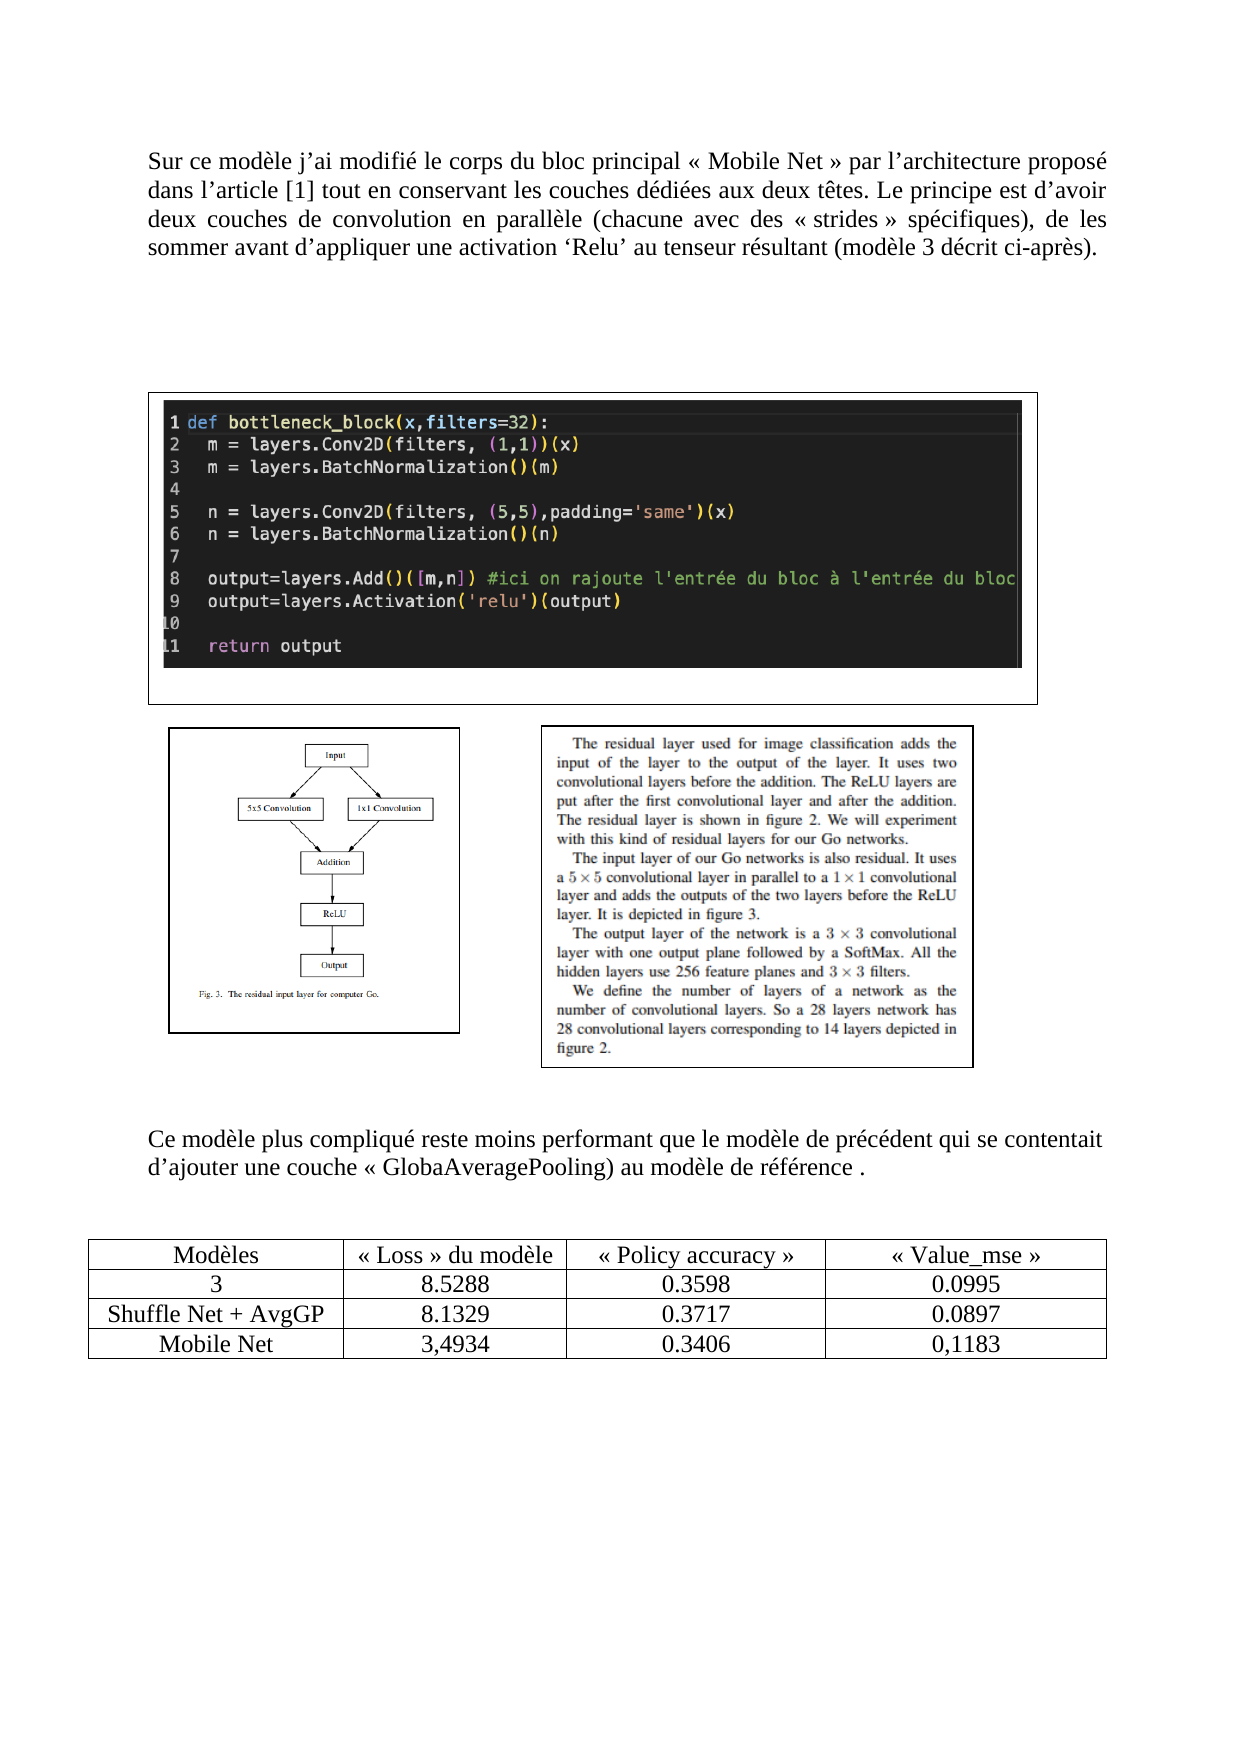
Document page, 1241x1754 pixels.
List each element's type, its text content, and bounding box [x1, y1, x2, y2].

table_header « Policy accuracy » [567, 1240, 825, 1268]
table_cell 0.3406 [567, 1329, 825, 1358]
table_cell 0.3598 [567, 1270, 825, 1298]
table_cell 8.1329 [344, 1299, 566, 1328]
table_header « Value_mse » [826, 1240, 1106, 1268]
table_cell 0.0897 [826, 1299, 1106, 1328]
text Sur ce modèle j’ai modifié le corps du bloc principal « Mobile Net » par l’architecture proposé dans l’article [1] tout en conservant les couches dédiées aux deux têtes. Le principe est d’avoir deux couches de convolution en parallèle (chacune avec des « strides » spécifiques), de les sommer avant d’appliquer une activation ‘Relu’ au tenseur résultant (modèle 3 décrit ci-après). [148, 146, 1107, 261]
text Ce modèle plus compliqué reste moins performant que le modèle de précédent qui se contentait d’ajouter une couche « GlobaAveragePooling) au modèle de référence . [148, 1124, 1107, 1181]
picture [556, 733, 968, 1059]
table_cell 0.3717 [567, 1299, 825, 1328]
picture [183, 735, 444, 1012]
table_header « Loss » du modèle [344, 1240, 566, 1268]
table_header Modèles [89, 1240, 343, 1268]
picture [163, 400, 1022, 668]
table_cell 3 [89, 1270, 343, 1298]
table_cell 8.5288 [344, 1270, 566, 1298]
table_cell 0.0995 [826, 1270, 1106, 1298]
table_cell 3,4934 [344, 1329, 566, 1358]
table_cell 0,1183 [826, 1329, 1106, 1358]
table_cell Shuffle Net + AvgGP [89, 1299, 343, 1328]
table_cell Mobile Net [89, 1329, 343, 1358]
